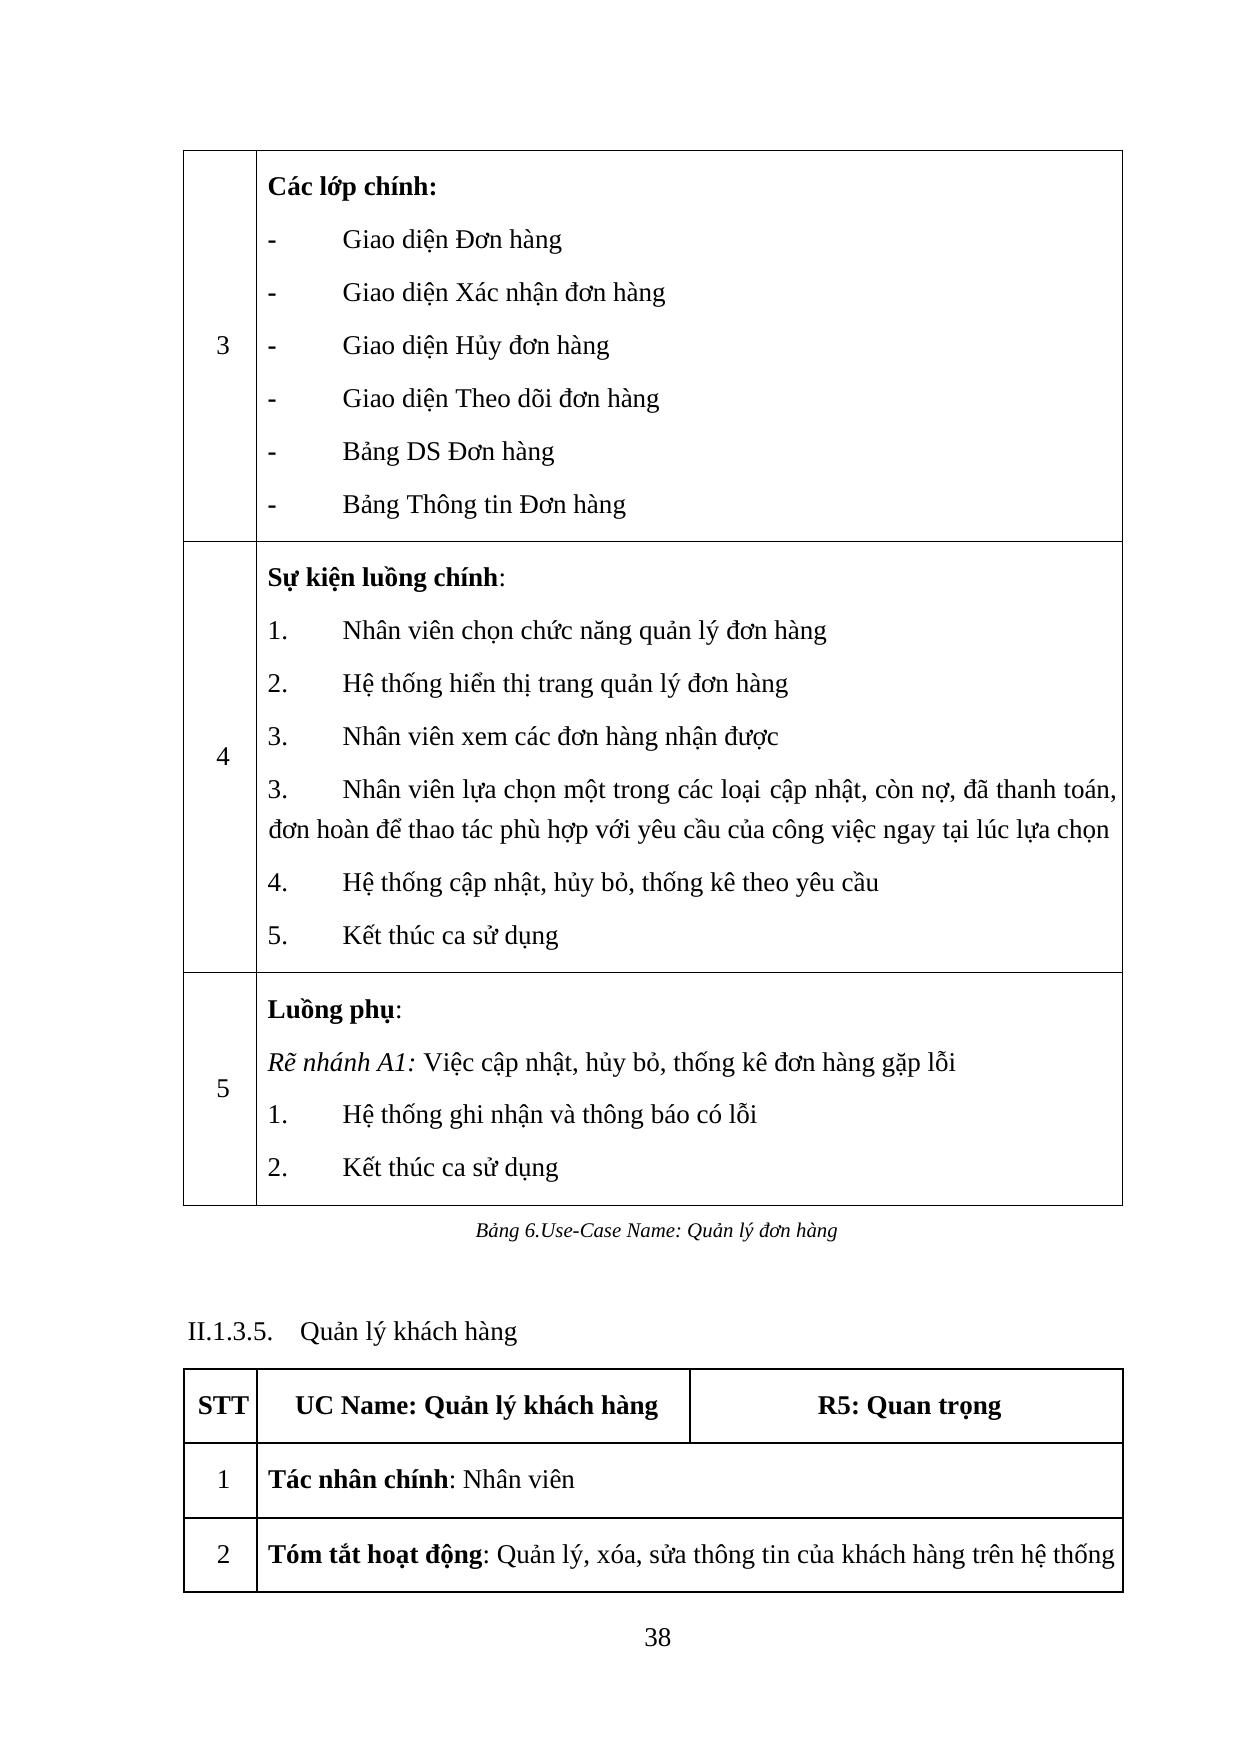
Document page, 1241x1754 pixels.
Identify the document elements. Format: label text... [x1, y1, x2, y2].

text Bảng 6.Use-Case Name: Quản lý đơn hàng [150, 1218, 1090, 1242]
table_header R5: Quan trọng [691, 1370, 1122, 1442]
table_cell Các lớp chính: Giao diện Đơn hàng Giao diện Xác nhận đơn hàng Giao diện Hủy đơn hàng Giao diện Theo dõi đơn hàng Bảng DS Đơn hàng Bảng Thông tin Đơn hàng [257, 151, 1122, 541]
table_header UC Name: Quản lý khách hàng [258, 1370, 689, 1442]
table_cell Tóm tắt hoạt động: Quản lý, xóa, sửa thông tin của khách hàng trên hệ thống [258, 1519, 1122, 1591]
table_header STT [185, 1370, 256, 1442]
list Quản lý khách hàng [187, 1315, 1090, 1346]
table_cell 3 [184, 151, 256, 541]
table_cell Luồng phụ: Rẽ nhánh A1: Việc cập nhật, hủy bỏ, thống kê đơn hàng gặp lỗi Hệ thống ghi nhận và thông báo có lỗi Kết thúc ca sử dụng [257, 973, 1122, 1204]
table_cell 5 [184, 973, 256, 1204]
table_cell Tác nhân chính: Nhân viên [258, 1444, 1122, 1517]
table_cell 2 [185, 1519, 256, 1591]
table_cell Sự kiện luồng chính: Nhân viên chọn chức năng quản lý đơn hàng Hệ thống hiển thị trang quản lý đơn hàng Nhân viên xem các đơn hàng nhận được Nhân viên lựa chọn một trong các loại cập nhật, còn nợ, đã thanh toán, đơn hoàn để thao tác phù hợp với yêu cầu của công việc ngay tại lúc lựa chọn Hệ thống cập nhật, hủy bỏ, thống kê theo yêu cầu Kết thúc ca sử dụng [257, 542, 1122, 972]
table_cell 1 [185, 1444, 256, 1517]
table_cell 4 [184, 542, 256, 972]
